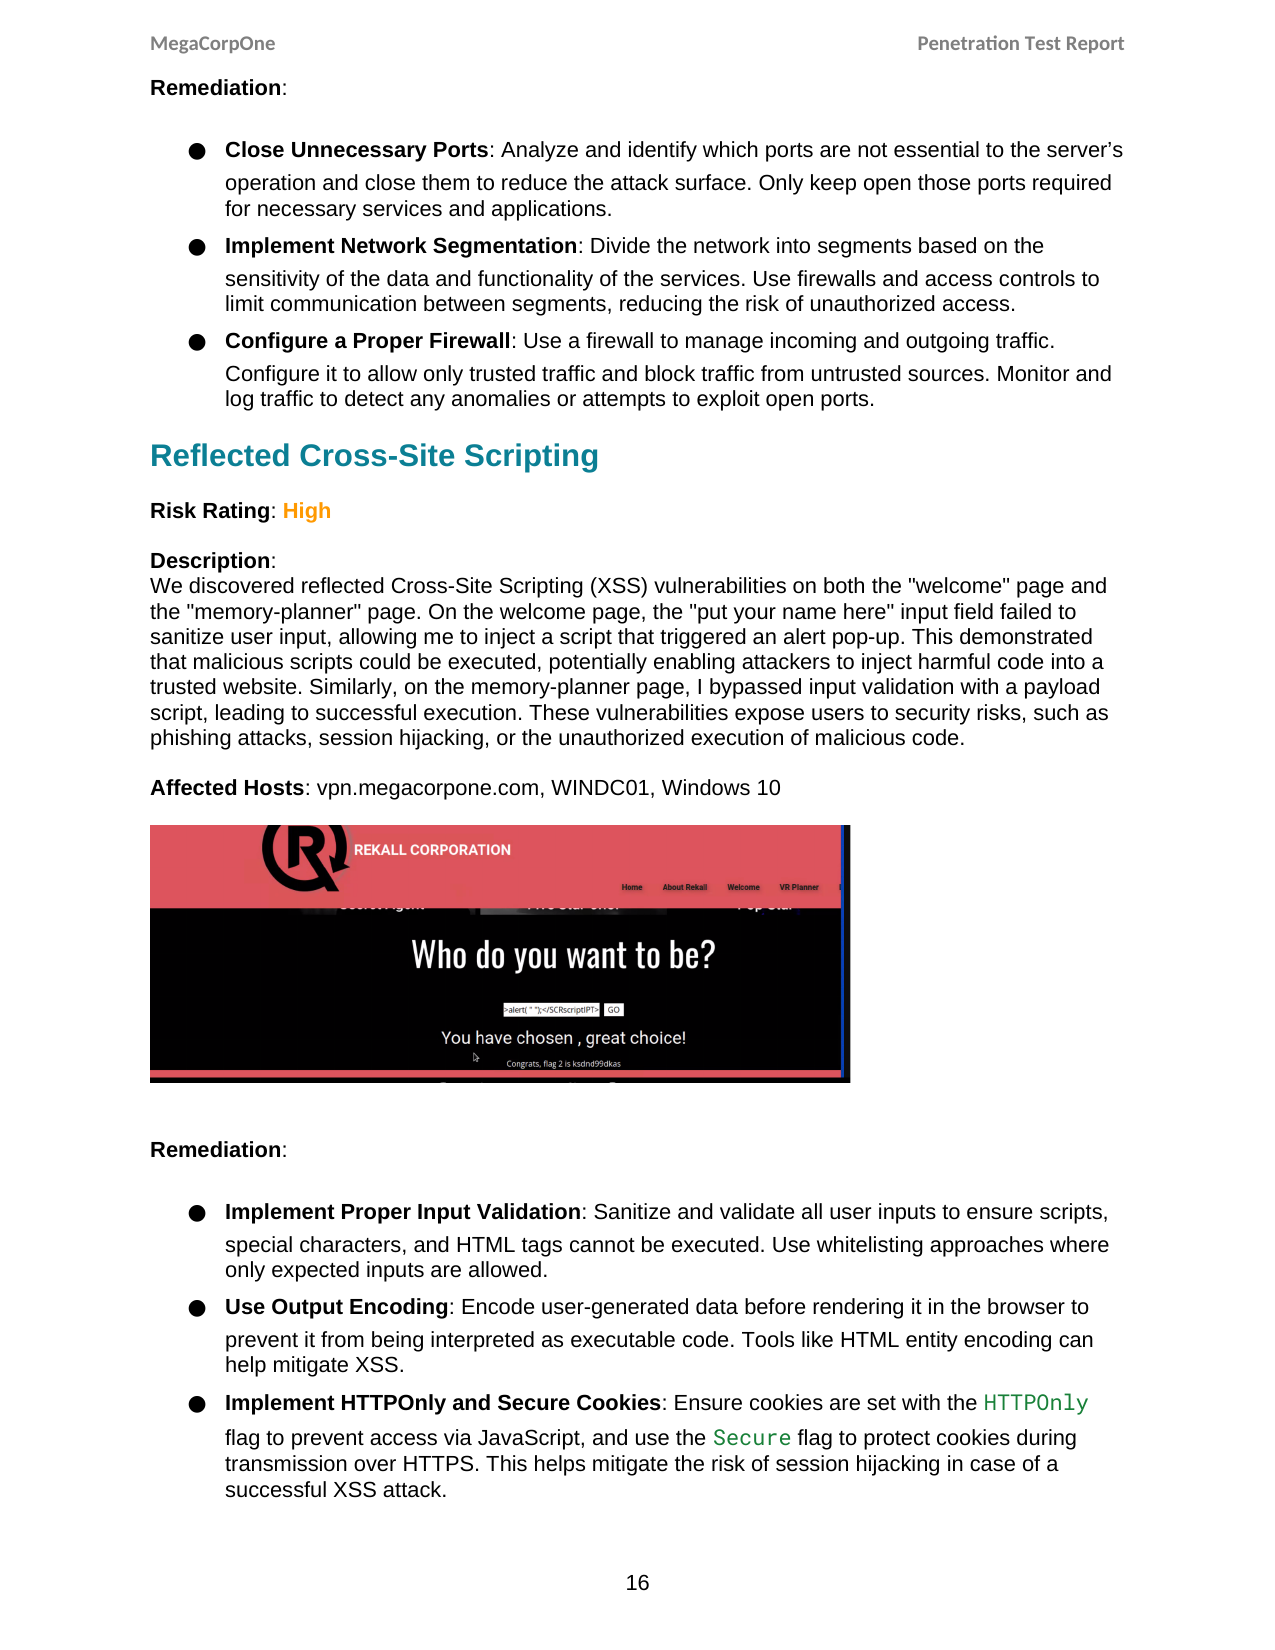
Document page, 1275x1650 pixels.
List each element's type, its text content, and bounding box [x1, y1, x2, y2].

list Implement Proper Input Validation: Sanitize and validate all user inputs to ensure scripts, special characters, and HTML tags cannot be executed. Use whitelisting approaches where only expected inputs are allowed. [187, 1187, 1125, 1282]
text Risk Rating: High [150, 498, 1125, 523]
text Description: [150, 548, 1125, 573]
text Affected Hosts: vpn.megacorpone.com, WINDC01, Windows 10 [150, 775, 1125, 800]
text Remediation: [150, 75, 1125, 100]
picture [150, 825, 851, 1083]
subtitle Reflected Cross-Site Scripting [150, 437, 1125, 472]
text Remediation: [150, 1137, 1125, 1162]
text We discovered reflected Cross-Site Scripting (XSS) vulnerabilities on both the "welcome" page and the "memory-planner" page. On the welcome page, the "put your name here" input field failed to sanitize user input, allowing me to inject a script that triggered an alert pop-up. This demonstrated that malicious scripts could be executed, potentially enabling attackers to inject harmful code into a trusted website. Similarly, on the memory-planner page, I bypassed input validation with a payload script, leading to successful execution. These vulnerabilities expose users to security risks, such as phishing attacks, session hijacking, or the unauthorized execution of malicious code. [150, 573, 1125, 750]
list Use Output Encoding: Encode user-generated data before rendering it in the browser to prevent it from being interpreted as executable code. Tools like HTML entity encoding can help mitigate XSS. [187, 1282, 1125, 1378]
list Configure a Proper Firewall: Use a firewall to manage incoming and outgoing traffic. Configure it to allow only trusted traffic and block traffic from untrusted sources. Monitor and log traffic to detect any anomalies or attempts to exploit open ports. [187, 316, 1125, 411]
list Implement Network Segmentation: Divide the network into segments based on the sensitivity of the data and functionality of the services. Use firewalls and access controls to limit communication between segments, reducing the risk of unauthorized access. [187, 221, 1125, 316]
list Implement HTTPOnly and Secure Cookies: Ensure cookies are set with the HTTPOnly flag to prevent access via JavaScript, and use the Secure flag to protect cookies during transmission over HTTPS. This helps mitigate the risk of session hijacking in case of a successful XSS attack. [187, 1378, 1125, 1502]
list Close Unnecessary Ports: Analyze and identify which ports are not essential to the server’s operation and close them to reduce the attack surface. Only keep open those ports required for necessary services and applications. [187, 125, 1125, 221]
